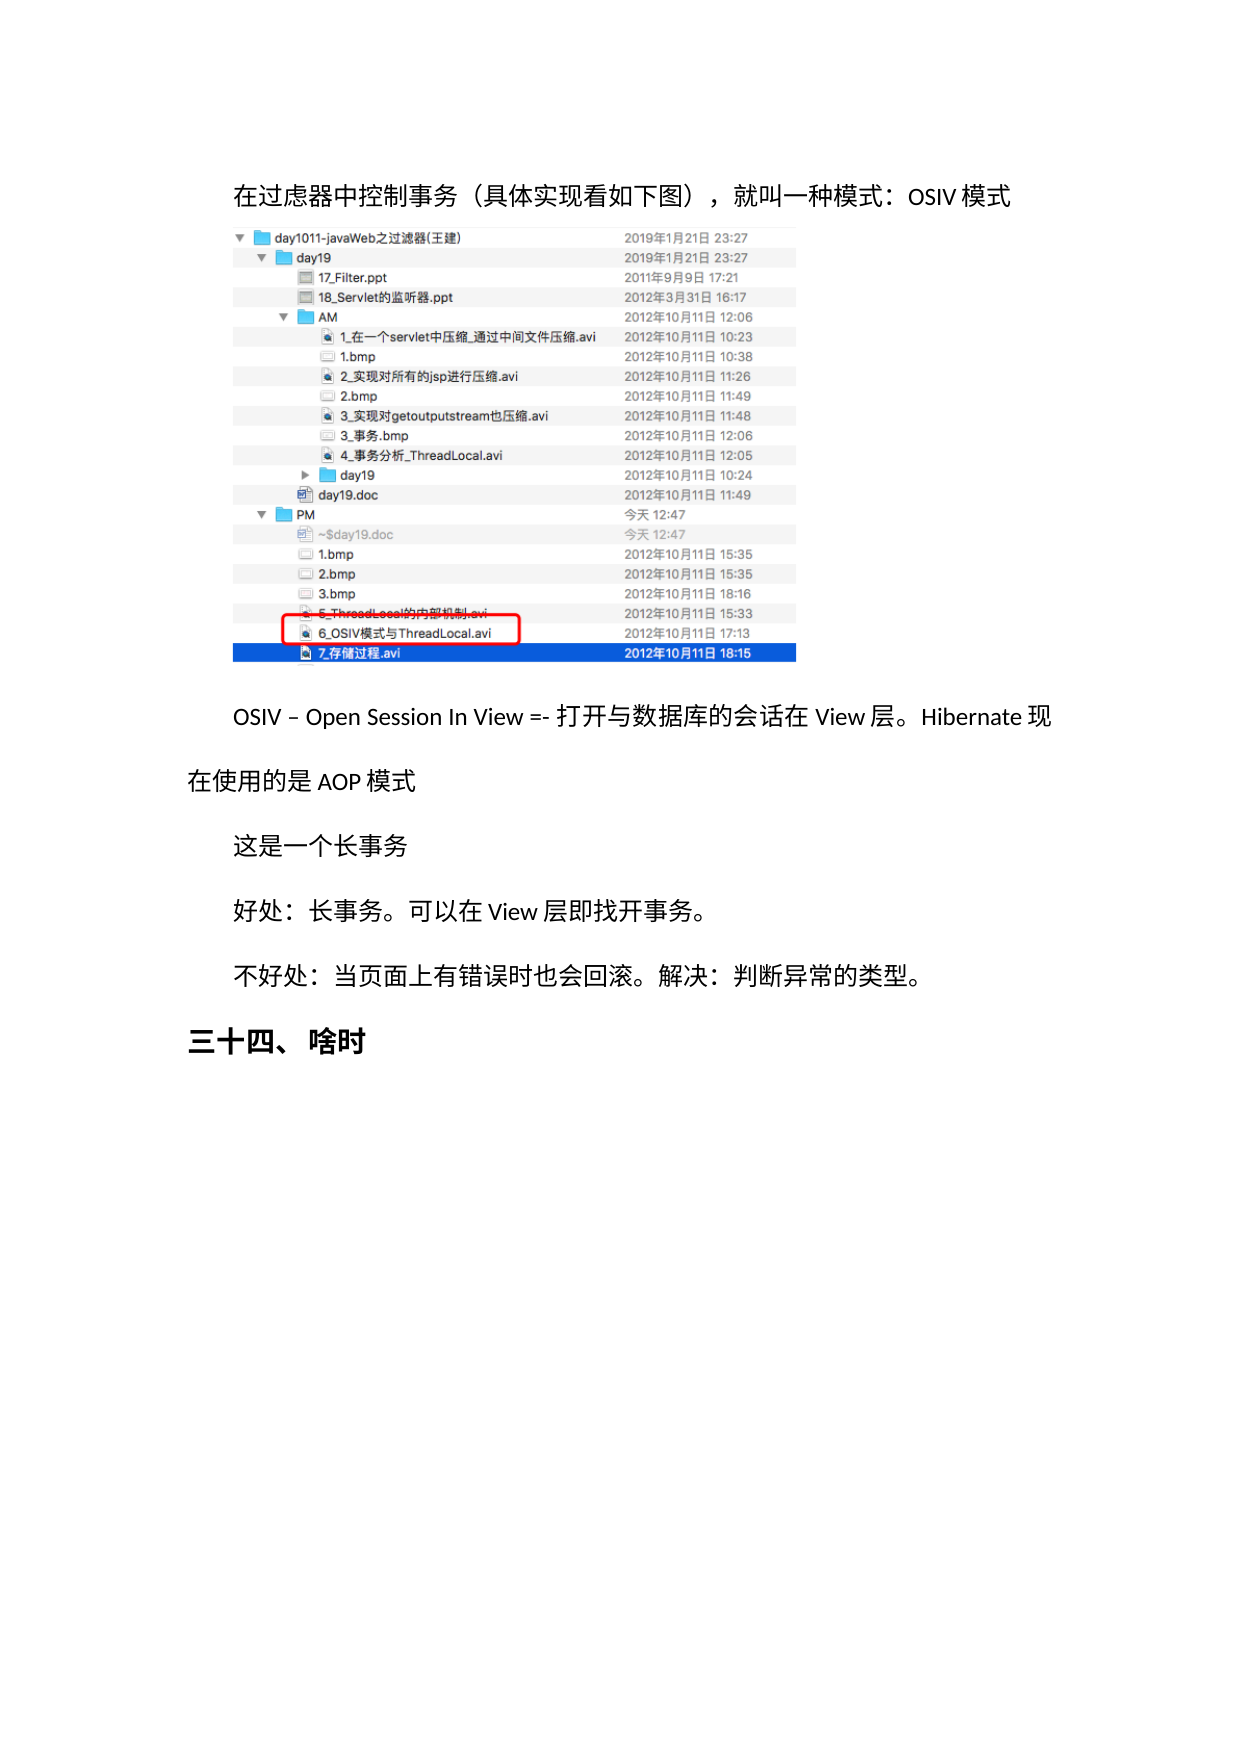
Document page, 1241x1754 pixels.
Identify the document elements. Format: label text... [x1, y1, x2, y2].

text 这是一个长事务 [187, 812, 1053, 877]
picture [232, 227, 797, 666]
list 啥时 [187, 1007, 1053, 1072]
text OSIV – Open Session In View =- 打开与数据库的会话在View层。Hibernate现在使用的是AOP模式 [187, 682, 1053, 812]
text 在过虑器中控制事务（具体实现看如下图），就叫一种模式：OSIV模式 [187, 162, 1053, 227]
text 好处：长事务。可以在View层即找开事务。 [187, 877, 1053, 942]
text 不好处：当页面上有错误时也会回滚。解决：判断异常的类型。 [187, 942, 1053, 1007]
